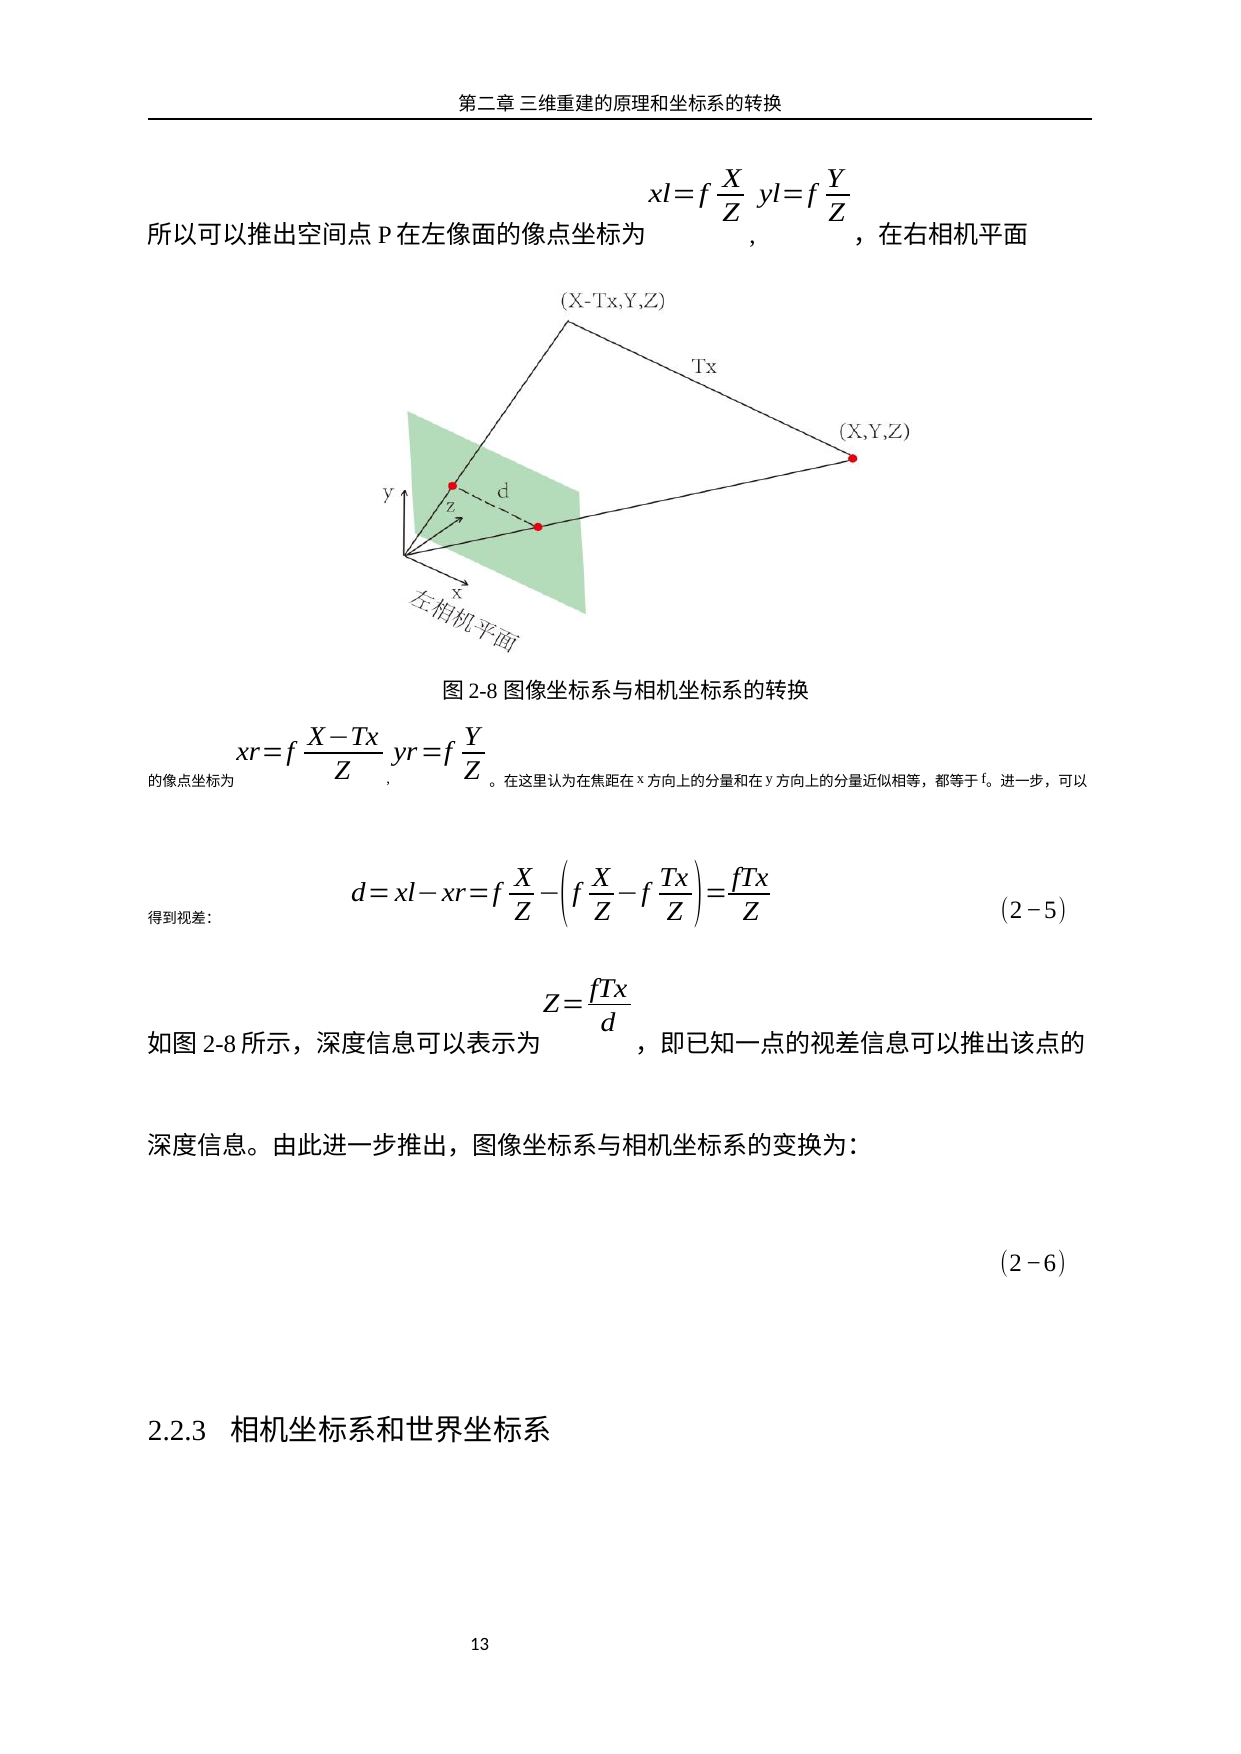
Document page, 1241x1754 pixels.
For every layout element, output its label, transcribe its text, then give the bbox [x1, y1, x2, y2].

text 的像点坐标为,。在这里认为在焦距在x方向上的分量和在y方向上的分量近似相等，都等于f。进一步，可以得到视差： [148, 722, 1092, 961]
text 如图2-8所示，深度信息可以表示为，即已知一点的视差信息可以推出该点的深度信息。由此进一步推出，图像坐标系与相机坐标系的变换为： [148, 973, 1092, 1177]
text 所以可以推出空间点P在左像面的像点坐标为,，在右相机平面 [148, 164, 1092, 266]
subtitle 相机坐标系和世界坐标系 [148, 1393, 1092, 1461]
picture [375, 283, 915, 657]
text 图2-8 图像坐标系与相机坐标系的转换 [148, 672, 1092, 706]
